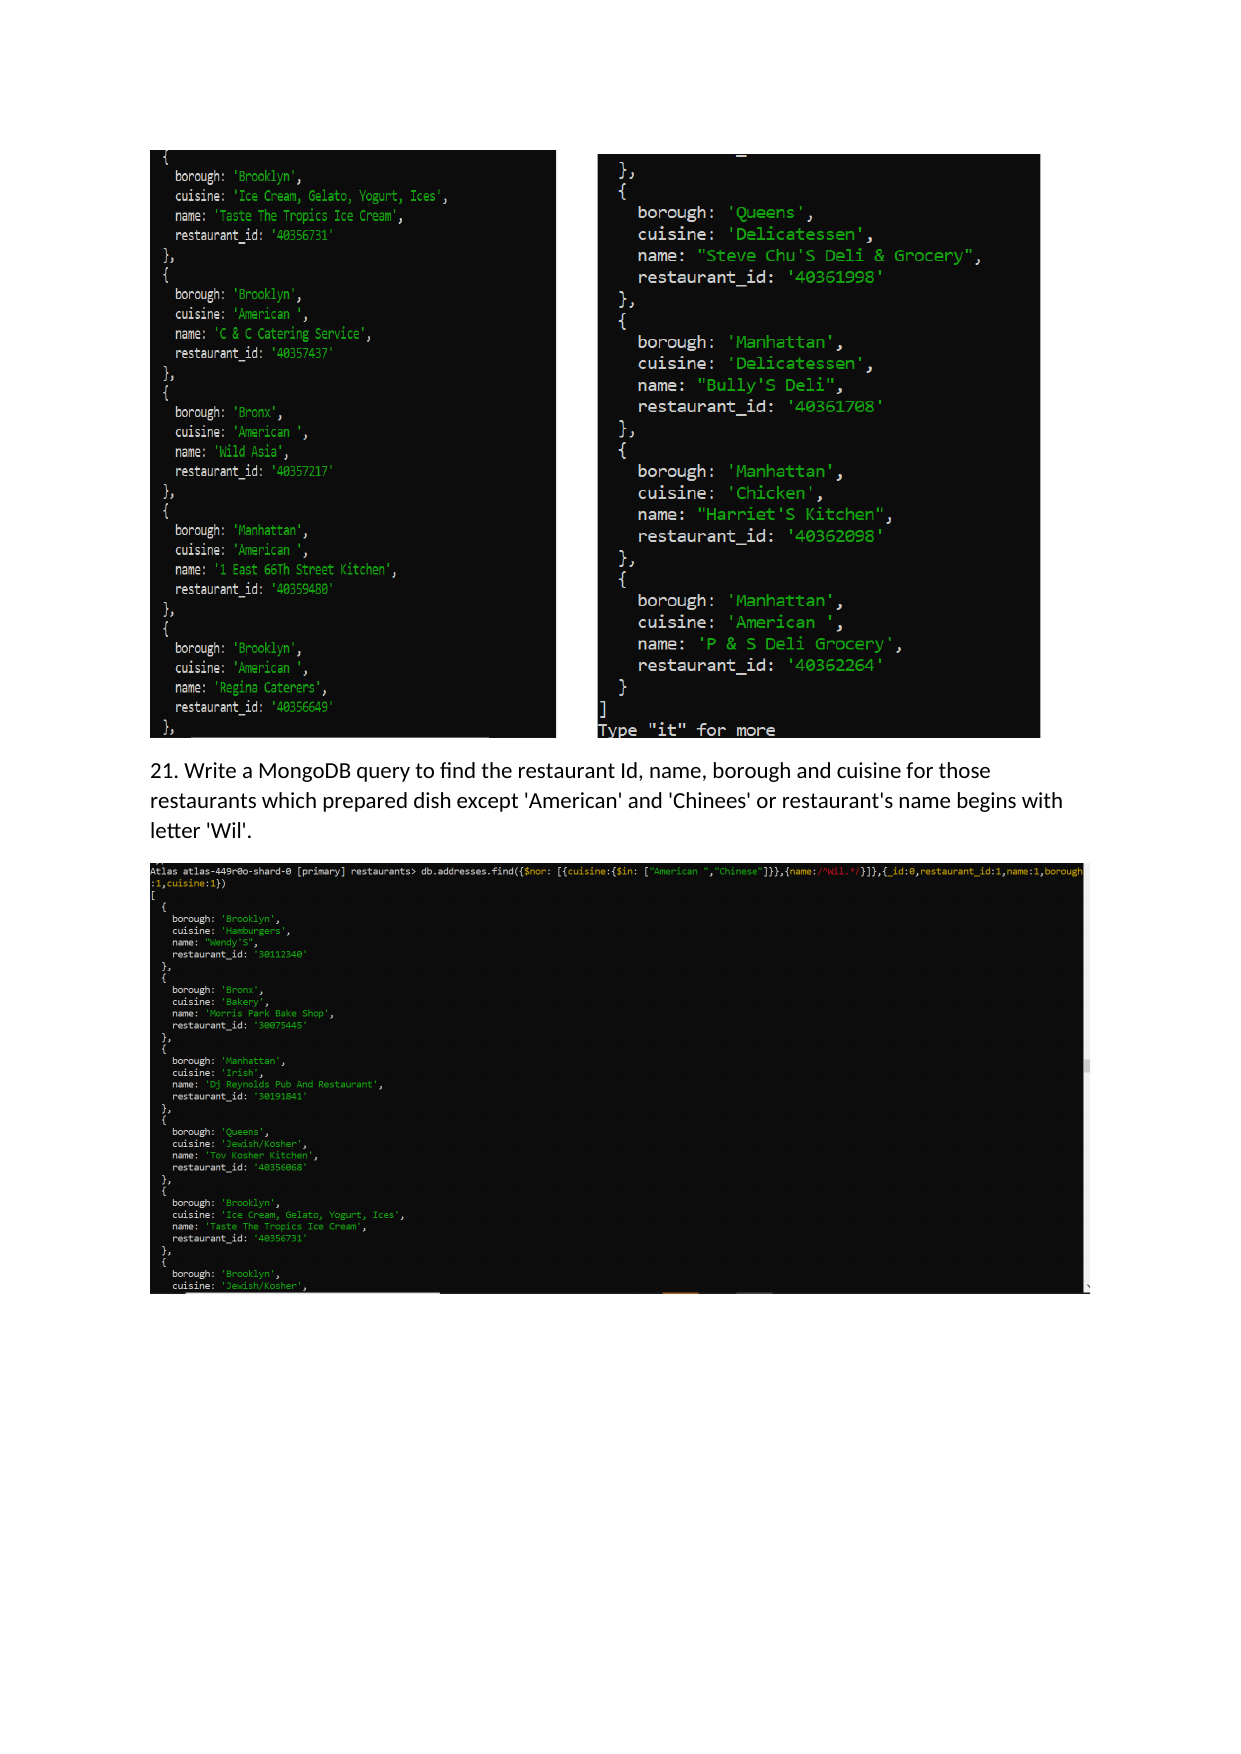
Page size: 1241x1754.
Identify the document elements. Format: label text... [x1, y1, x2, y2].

picture [597, 154, 1041, 738]
text 21. Write a MongoDB query to find the restaurant Id, name, borough and cuisine for those restaurants which prepared dish except 'American' and 'Chinees' or restaurant's name begins with letter 'Wil'. [150, 756, 1090, 844]
picture [150, 150, 557, 738]
picture [150, 863, 1091, 1294]
